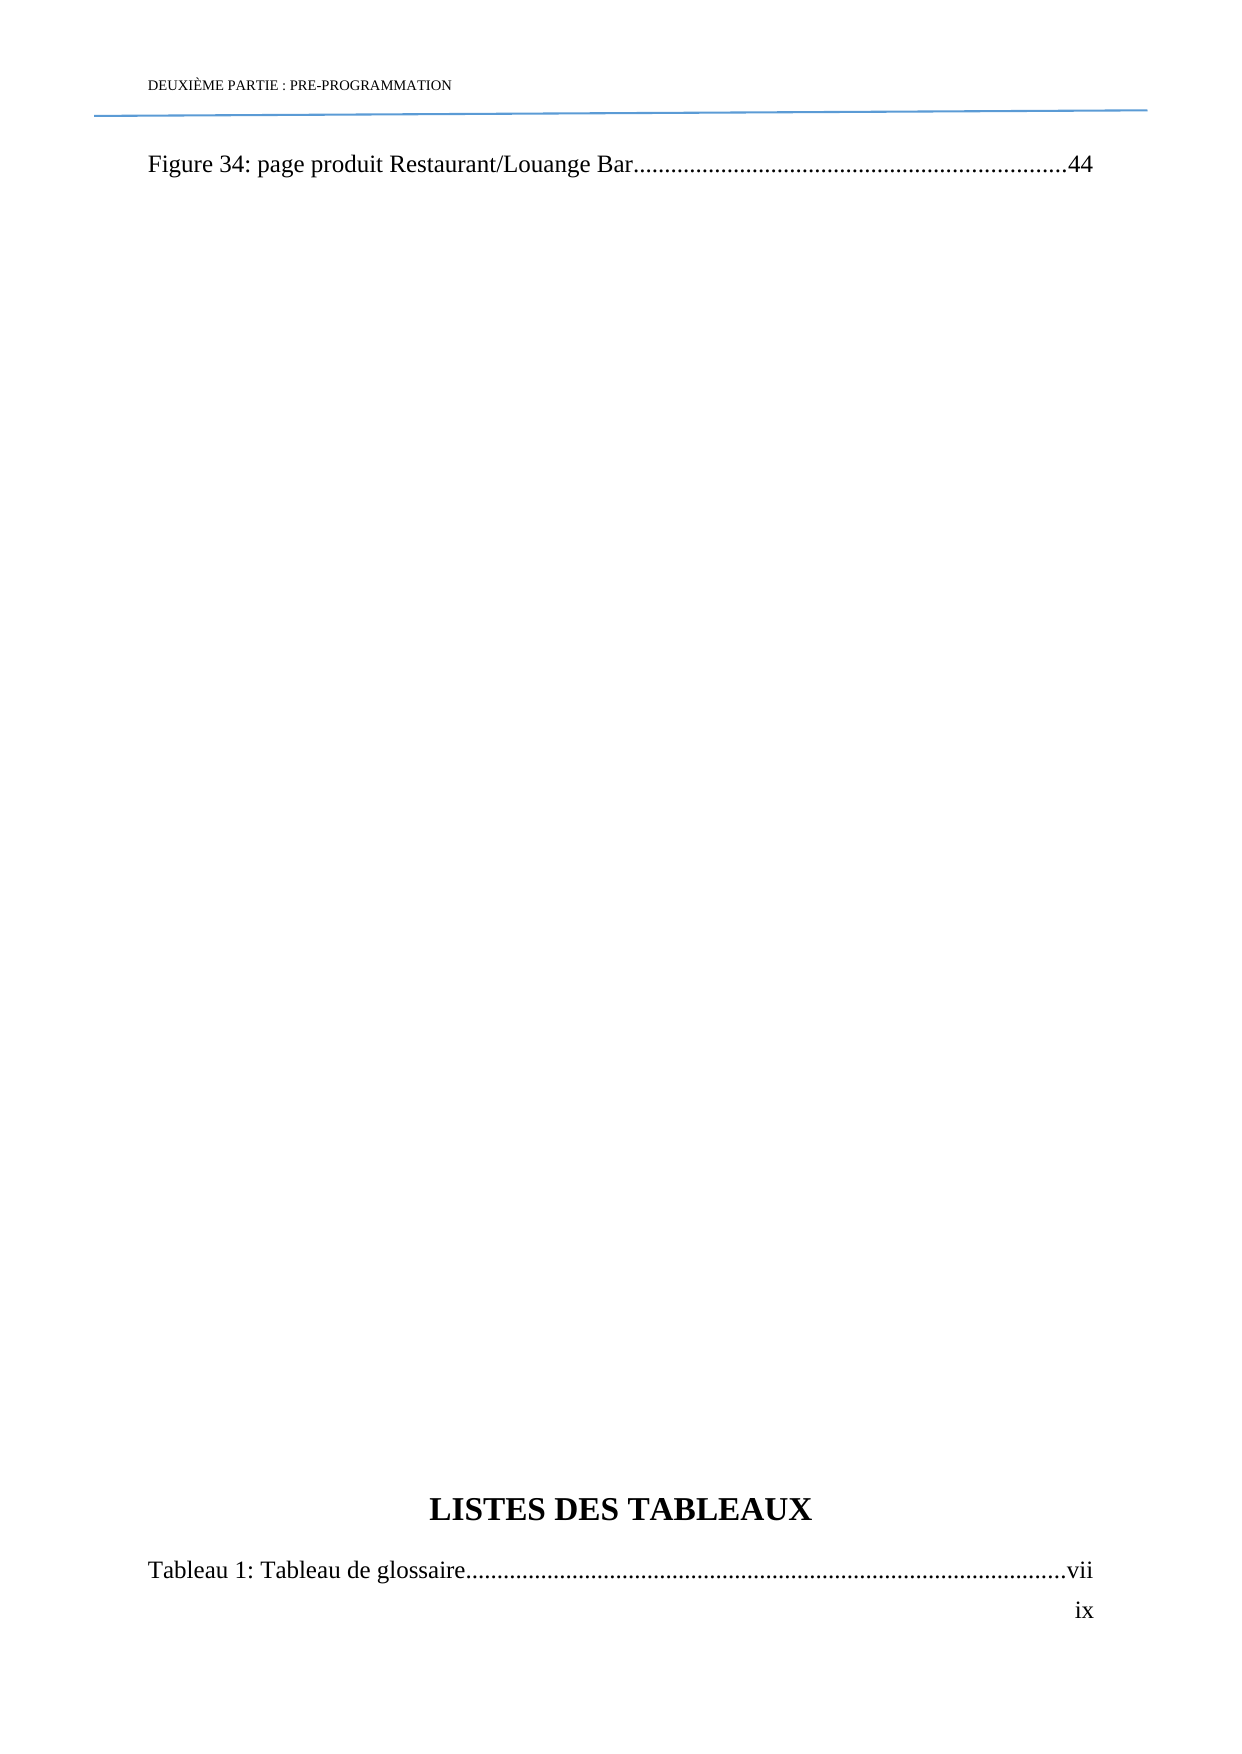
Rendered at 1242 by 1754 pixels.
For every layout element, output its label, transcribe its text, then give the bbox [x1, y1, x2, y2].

text Figure 34: page produit Restaurant/Louange Bar 44 [148, 149, 1094, 178]
text Tableau 1: Tableau de glossaire vii [148, 1555, 1094, 1584]
subtitle LISTES DES TABLEAUX [148, 1489, 1094, 1527]
